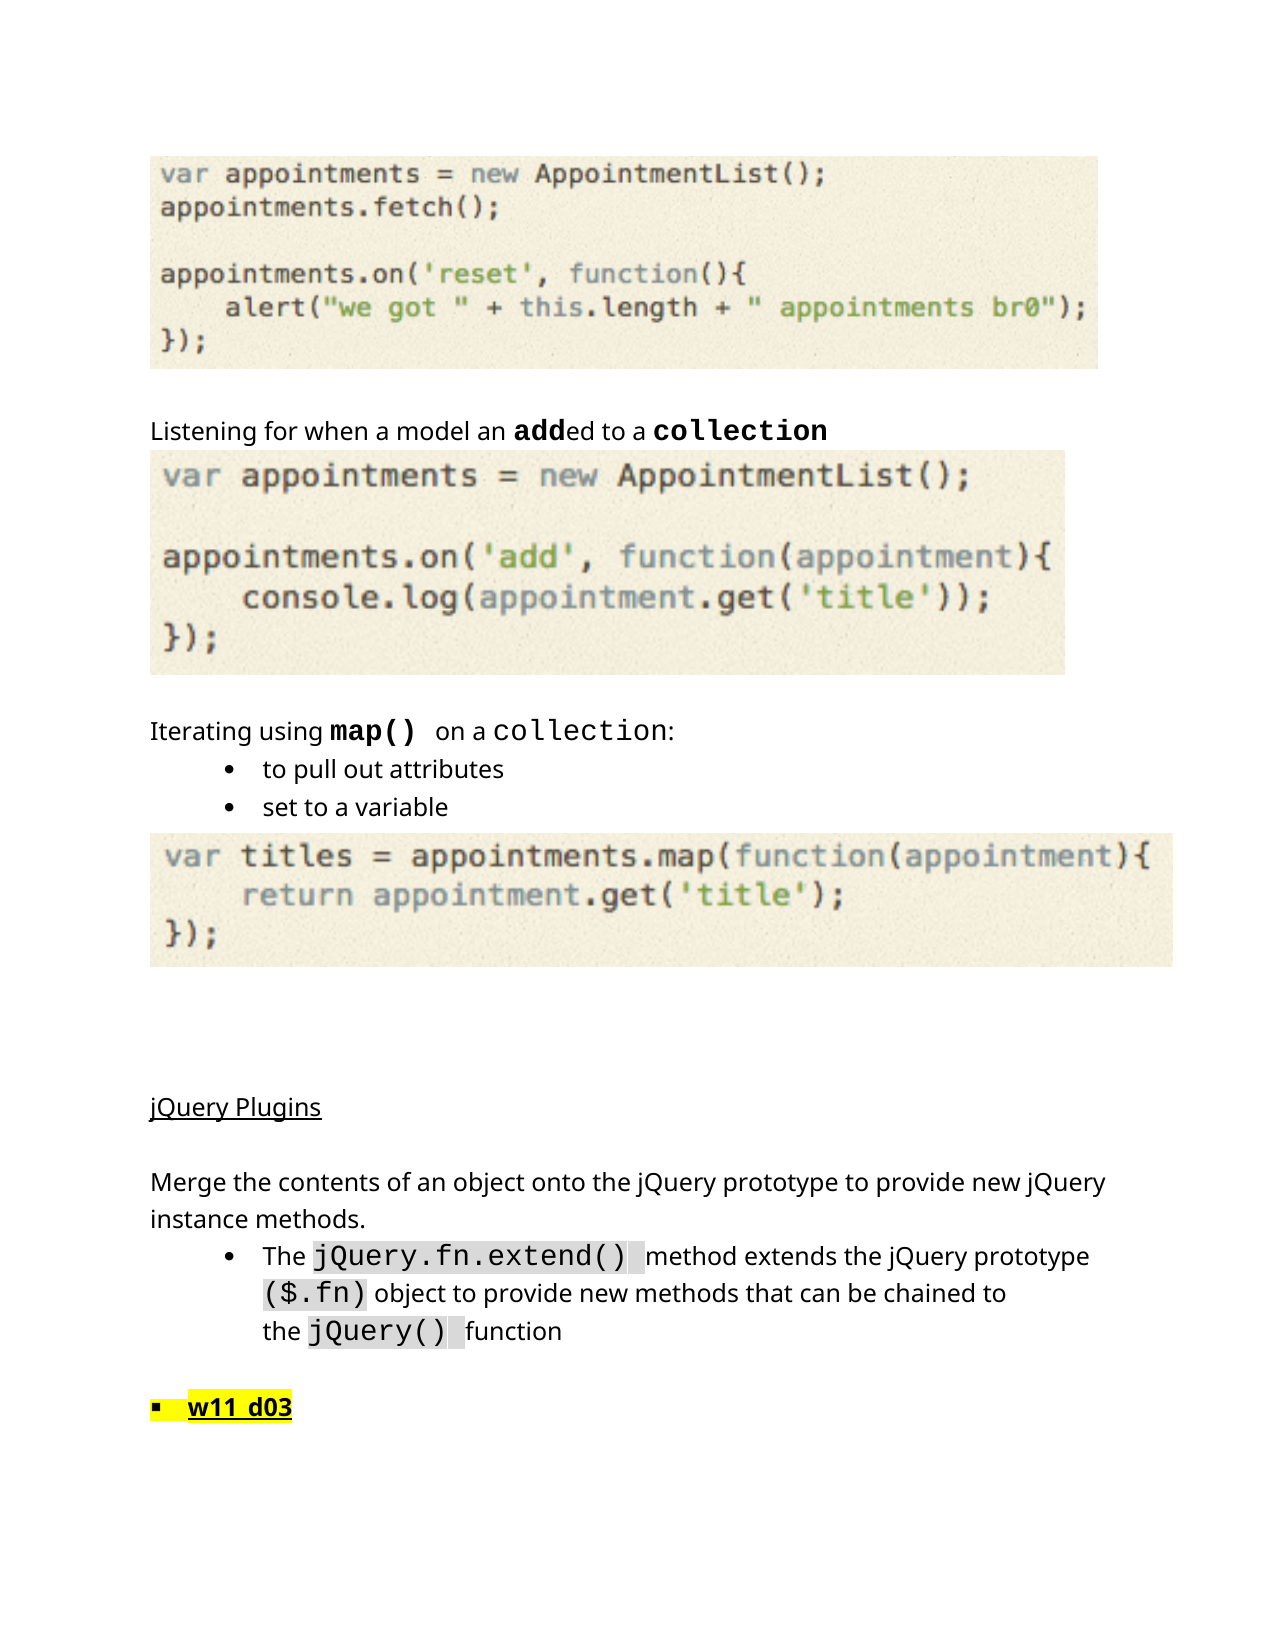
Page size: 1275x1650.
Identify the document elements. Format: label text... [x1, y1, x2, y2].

text Listening for when a model an added to a collection [150, 412, 1125, 450]
picture [150, 156, 1098, 369]
text set to a variable [225, 787, 1125, 825]
list w11_d03 [150, 1387, 1125, 1425]
list jQuery Plugins [150, 1087, 1125, 1125]
list Iterating using map() on a collection: [150, 712, 1125, 750]
picture [150, 833, 1173, 967]
text to pull out attributes [225, 750, 1125, 787]
text Merge the contents of an object onto the jQuery prototype to provide new jQuery instance methods. [150, 1162, 1125, 1237]
picture [150, 450, 1066, 675]
text The jQuery.fn.extend() method extends the jQuery prototype ($.fn) object to provide new methods that can be chained to the jQuery() function [225, 1237, 1125, 1350]
